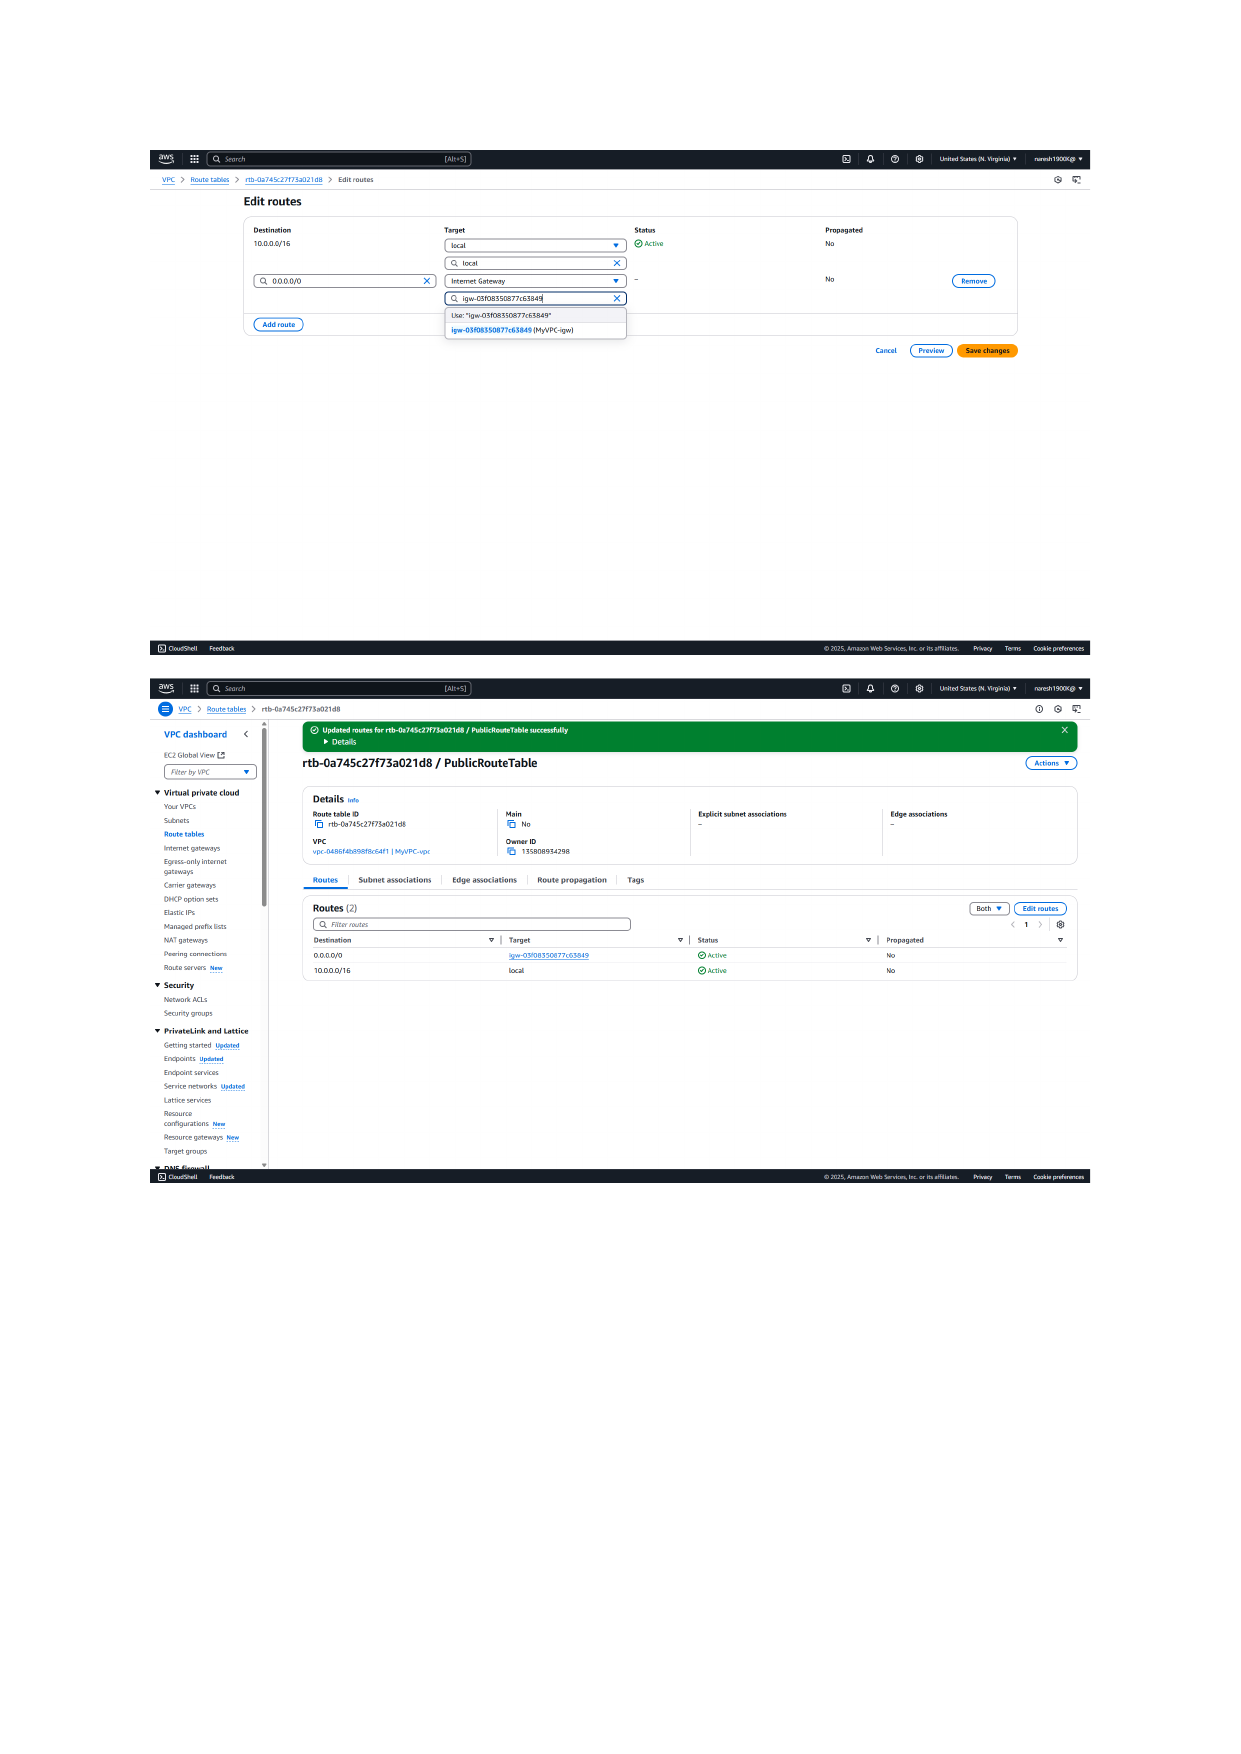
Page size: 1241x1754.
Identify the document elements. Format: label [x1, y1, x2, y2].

picture [150, 676, 1091, 1183]
picture [150, 150, 1091, 655]
